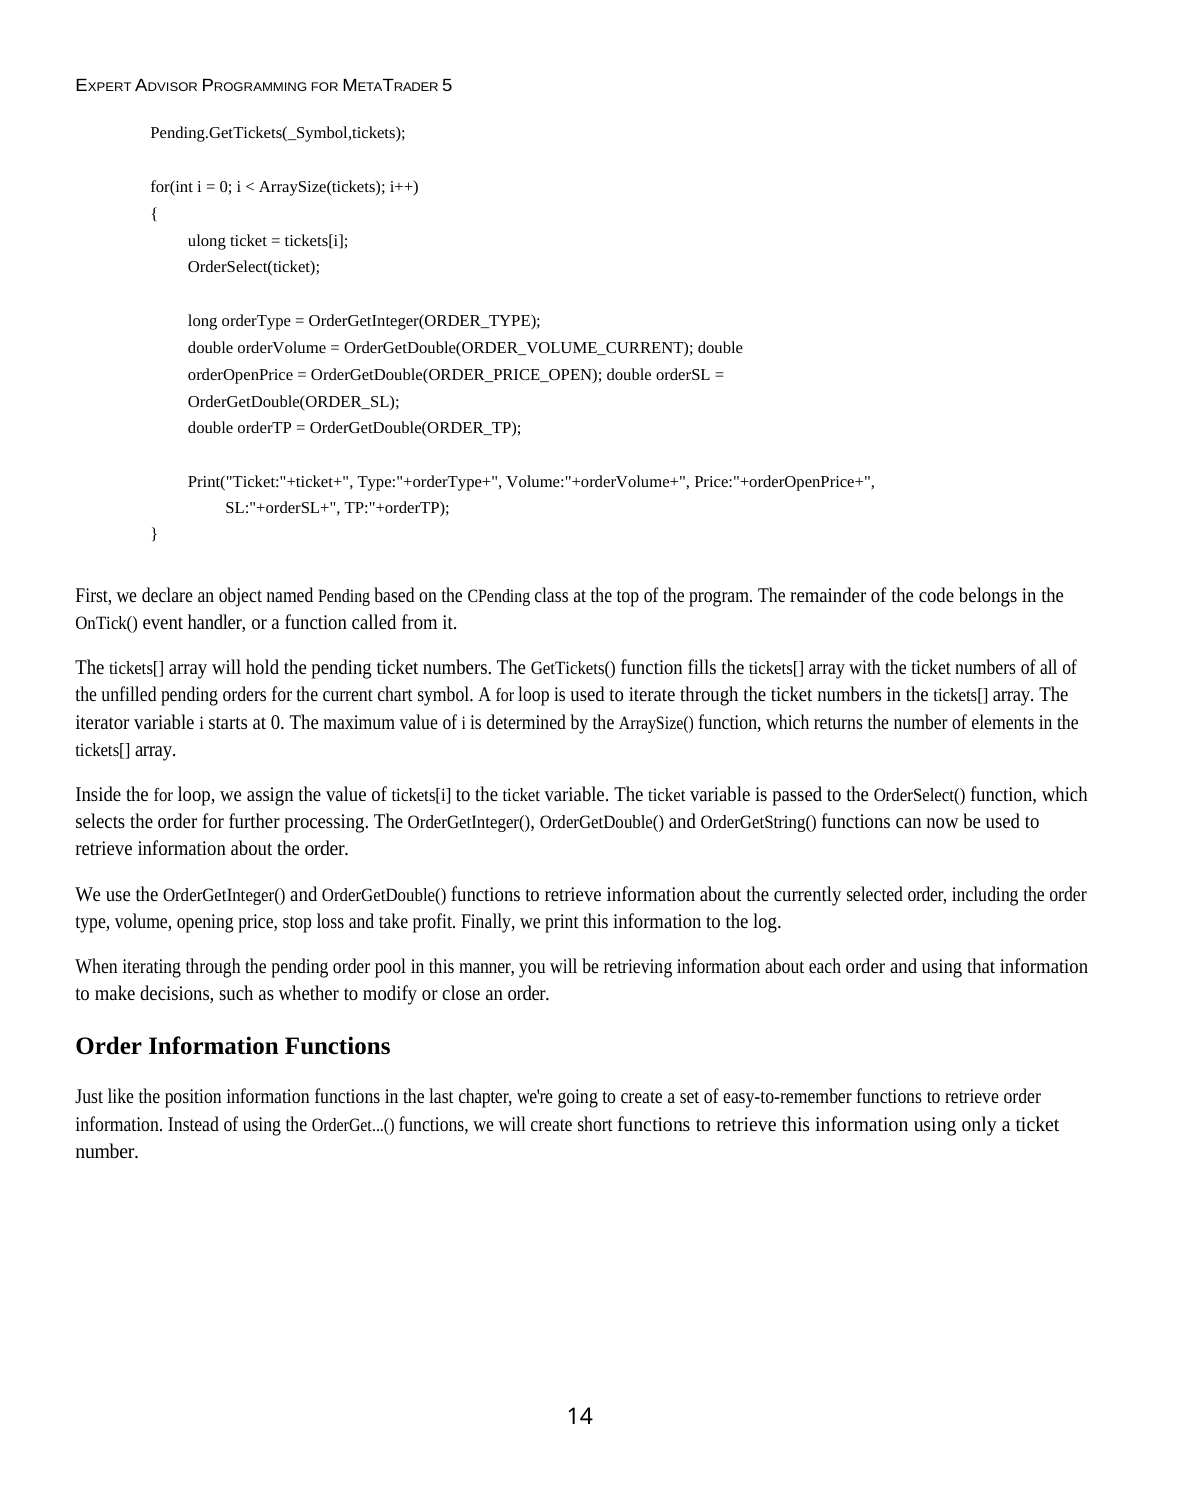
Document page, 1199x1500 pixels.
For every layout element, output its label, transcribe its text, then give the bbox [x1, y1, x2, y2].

text When iterating through the pending order pool in this manner, you will be retrieving information about each order and using that information to make decisions, such as whether to modify or close an order. [75, 954, 1091, 1005]
text Inside the for loop, we assign the value of tickets[i] to the ticket variable. The ticket variable is passed to the OrderSelect() function, which selects the order for further processing. The OrderGetInteger(), OrderGetDouble() and OrderGetString() functions can now be used to retrieve information about the order. [75, 782, 1091, 860]
text for(int i = 0; i < ArraySize(tickets); i++) [150, 177, 1199, 196]
text } [150, 525, 1199, 544]
text Just like the position information functions in the last chapter, we're going to create a set of easy-to-remember functions to retrieve order information. Instead of using the OrderGet...() functions, we will create short functions to retrieve this information using only a ticket number. [75, 1084, 1086, 1163]
text The tickets[] array will hold the pending ticket numbers. The GetTickets() function fills the tickets[] array with the ticket numbers of all of the unfilled pending orders for the current chart symbol. A for loop is used to iterate through the ticket numbers in the tickets[] array. The iterator variable i starts at 0. The maximum value of i is determined by the ArraySize() function, which returns the number of elements in the tickets[] array. [75, 655, 1091, 761]
text Pending.GetTickets(_Symbol,tickets); [150, 123, 1199, 142]
text First, we declare an object named Pending based on the CPending class at the top of the program. The remainder of the code belongs in the OnTick() event handler, or a function called from it. [75, 583, 1091, 634]
text ulong ticket = tickets[i]; OrderSelect(ticket); [188, 230, 449, 276]
subtitle Order Information Functions [75, 1031, 1199, 1060]
text Print("Ticket:"+ticket+", Type:"+orderType+", Volume:"+orderVolume+", Price:"+orderOpenPrice+", SL:"+orderSL+", TP:"+orderTP); [188, 471, 879, 517]
text double orderVolume = OrderGetDouble(ORDER_VOLUME_CURRENT); double orderOpenPrice = OrderGetDouble(ORDER_PRICE_OPEN); double orderSL = OrderGetDouble(ORDER_SL); [188, 338, 774, 411]
text We use the OrderGetInteger() and OrderGetDouble() functions to retrieve information about the currently selected order, including the order type, volume, opening price, stop loss and take profit. Finally, we print this information to the log. [75, 882, 1091, 933]
text double orderTP = OrderGetDouble(ORDER_TP); [188, 418, 1199, 437]
text long orderType = OrderGetInteger(ORDER_TYPE); [188, 311, 1199, 330]
text { [150, 203, 1199, 223]
